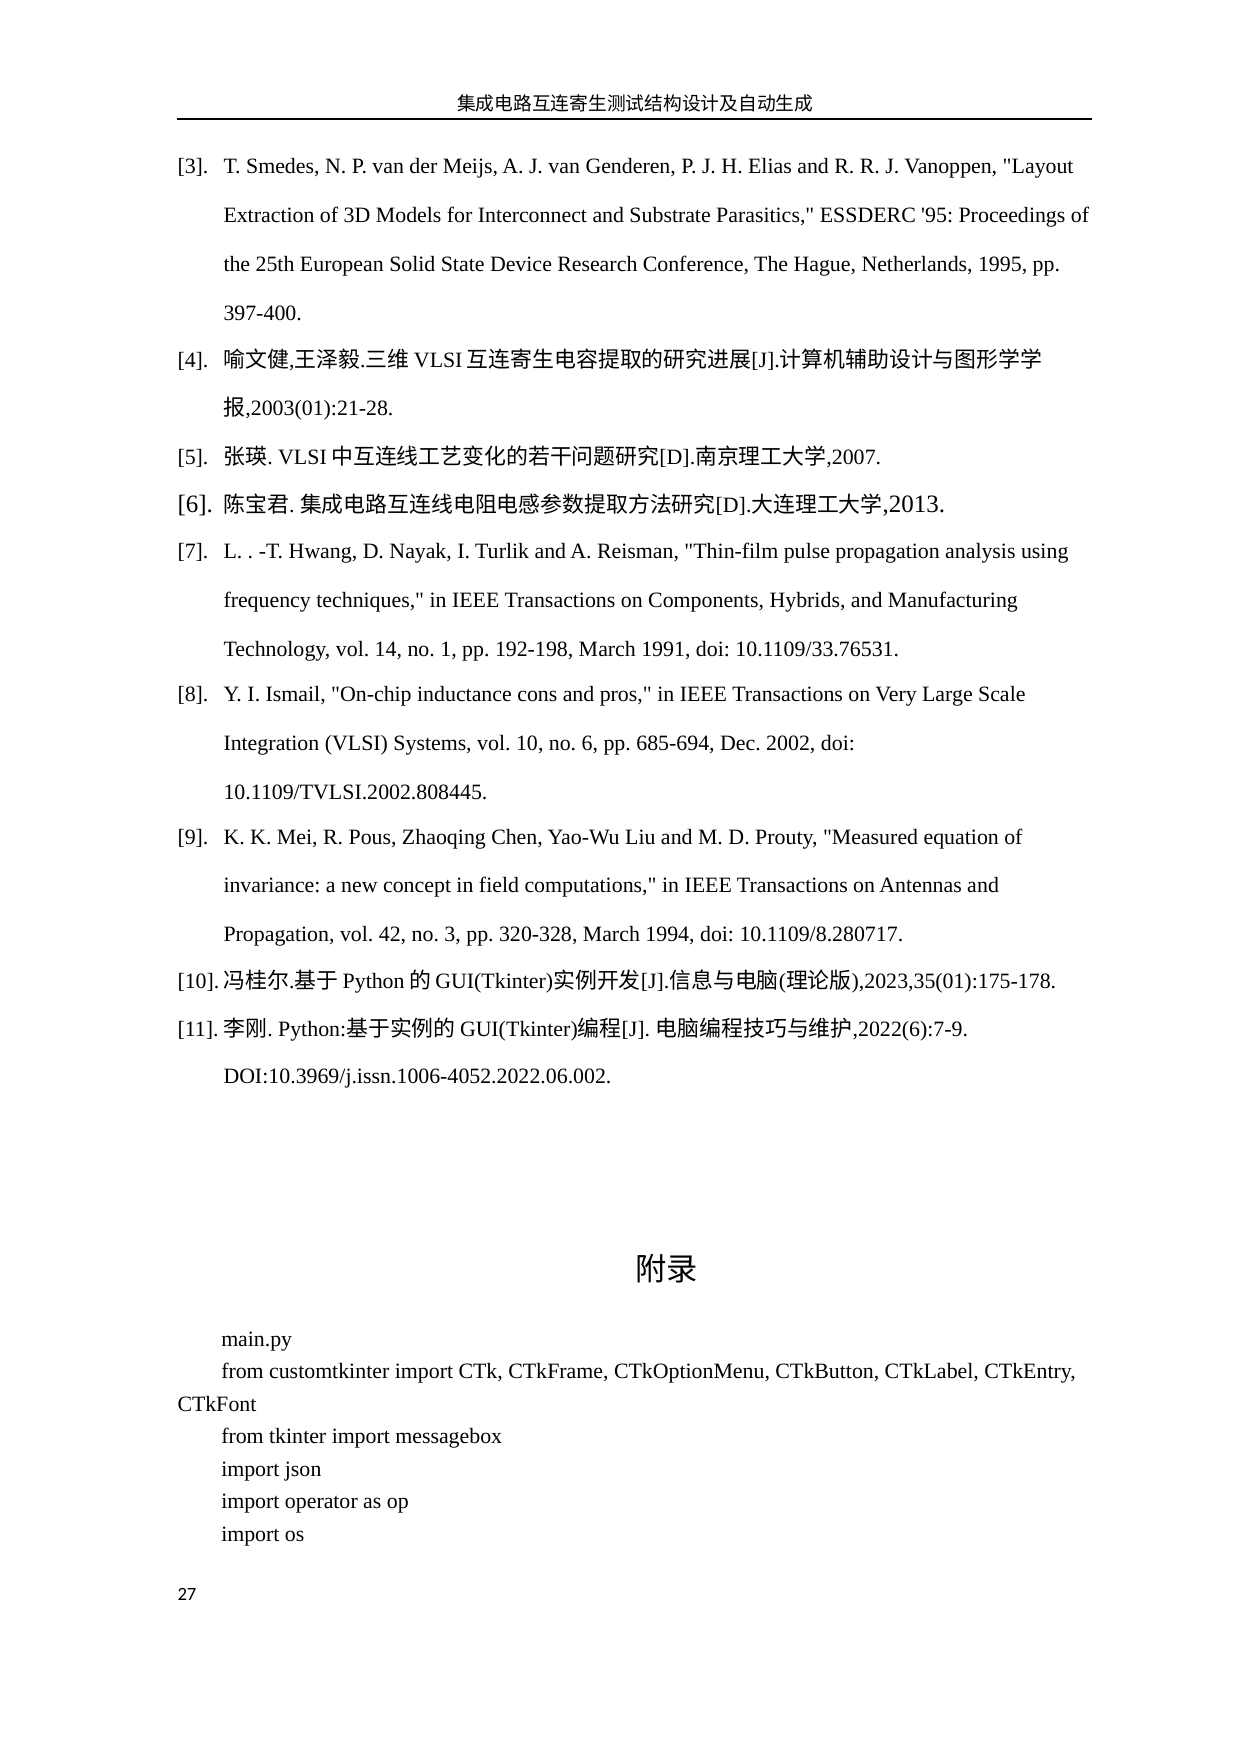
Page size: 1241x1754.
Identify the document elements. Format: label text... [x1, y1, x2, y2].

list L. . -T. Hwang, D. Nayak, I. Turlik and A. Reisman, "Thin-film pulse propagation analysis using frequency techniques," in IEEE Transactions on Components, Hybrids, and Manufacturing Technology, vol. 14, no. 1, pp. 192-198, March 1991, doi: 10.1109/33.76531. [177, 535, 1092, 665]
text main.py [177, 1322, 1092, 1355]
list 陈宝君. 集成电路互连线电阻电感参数提取方法研究[D].大连理工大学,2013. [177, 487, 1092, 519]
text from tkinter import messagebox [177, 1420, 1092, 1452]
text from customtkinter import CTk, CTkFrame, CTkOptionMenu, CTkButton, CTkLabel, CTkEntry, CTkFont [177, 1355, 1092, 1420]
text 附录 [177, 1235, 1092, 1300]
list 喻文健,王泽毅.三维VLSI互连寄生电容提取的研究进展[J].计算机辅助设计与图形学学报,2003(01):21-28. [177, 341, 1092, 422]
list 冯桂尔.基于Python的GUI(Tkinter)实例开发[J].信息与电脑(理论版),2023,35(01):175-178. [177, 963, 1092, 995]
list 李刚. Python:基于实例的GUI(Tkinter)编程[J]. 电脑编程技巧与维护,2022(6):7-9. DOI:10.3969/j.issn.1006-4052.2022.06.002. [177, 1011, 1092, 1092]
list Y. I. Ismail, "On-chip inductance cons and pros," in IEEE Transactions on Very Large Scale Integration (VLSI) Systems, vol. 10, no. 6, pp. 685-694, Dec. 2002, doi: 10.1109/TVLSI.2002.808445. [177, 677, 1092, 807]
list K. K. Mei, R. Pous, Zhaoqing Chen, Yao-Wu Liu and M. D. Prouty, "Measured equation of invariance: a new concept in field computations," in IEEE Transactions on Antennas and Propagation, vol. 42, no. 3, pp. 320-328, March 1994, doi: 10.1109/8.280717. [177, 820, 1092, 950]
text import json [177, 1452, 1092, 1485]
text import os [177, 1517, 1092, 1550]
list 张瑛. VLSI中互连线工艺变化的若干问题研究[D].南京理工大学,2007. [177, 438, 1092, 471]
text import operator as op [177, 1485, 1092, 1517]
list T. Smedes, N. P. van der Meijs, A. J. van Genderen, P. J. H. Elias and R. R. J. Vanoppen, "Layout Extraction of 3D Models for Interconnect and Substrate Parasitics," ESSDERC '95: Proceedings of the 25th European Solid State Device Research Conference, The Hague, Netherlands, 1995, pp. 397-400. [177, 150, 1092, 328]
